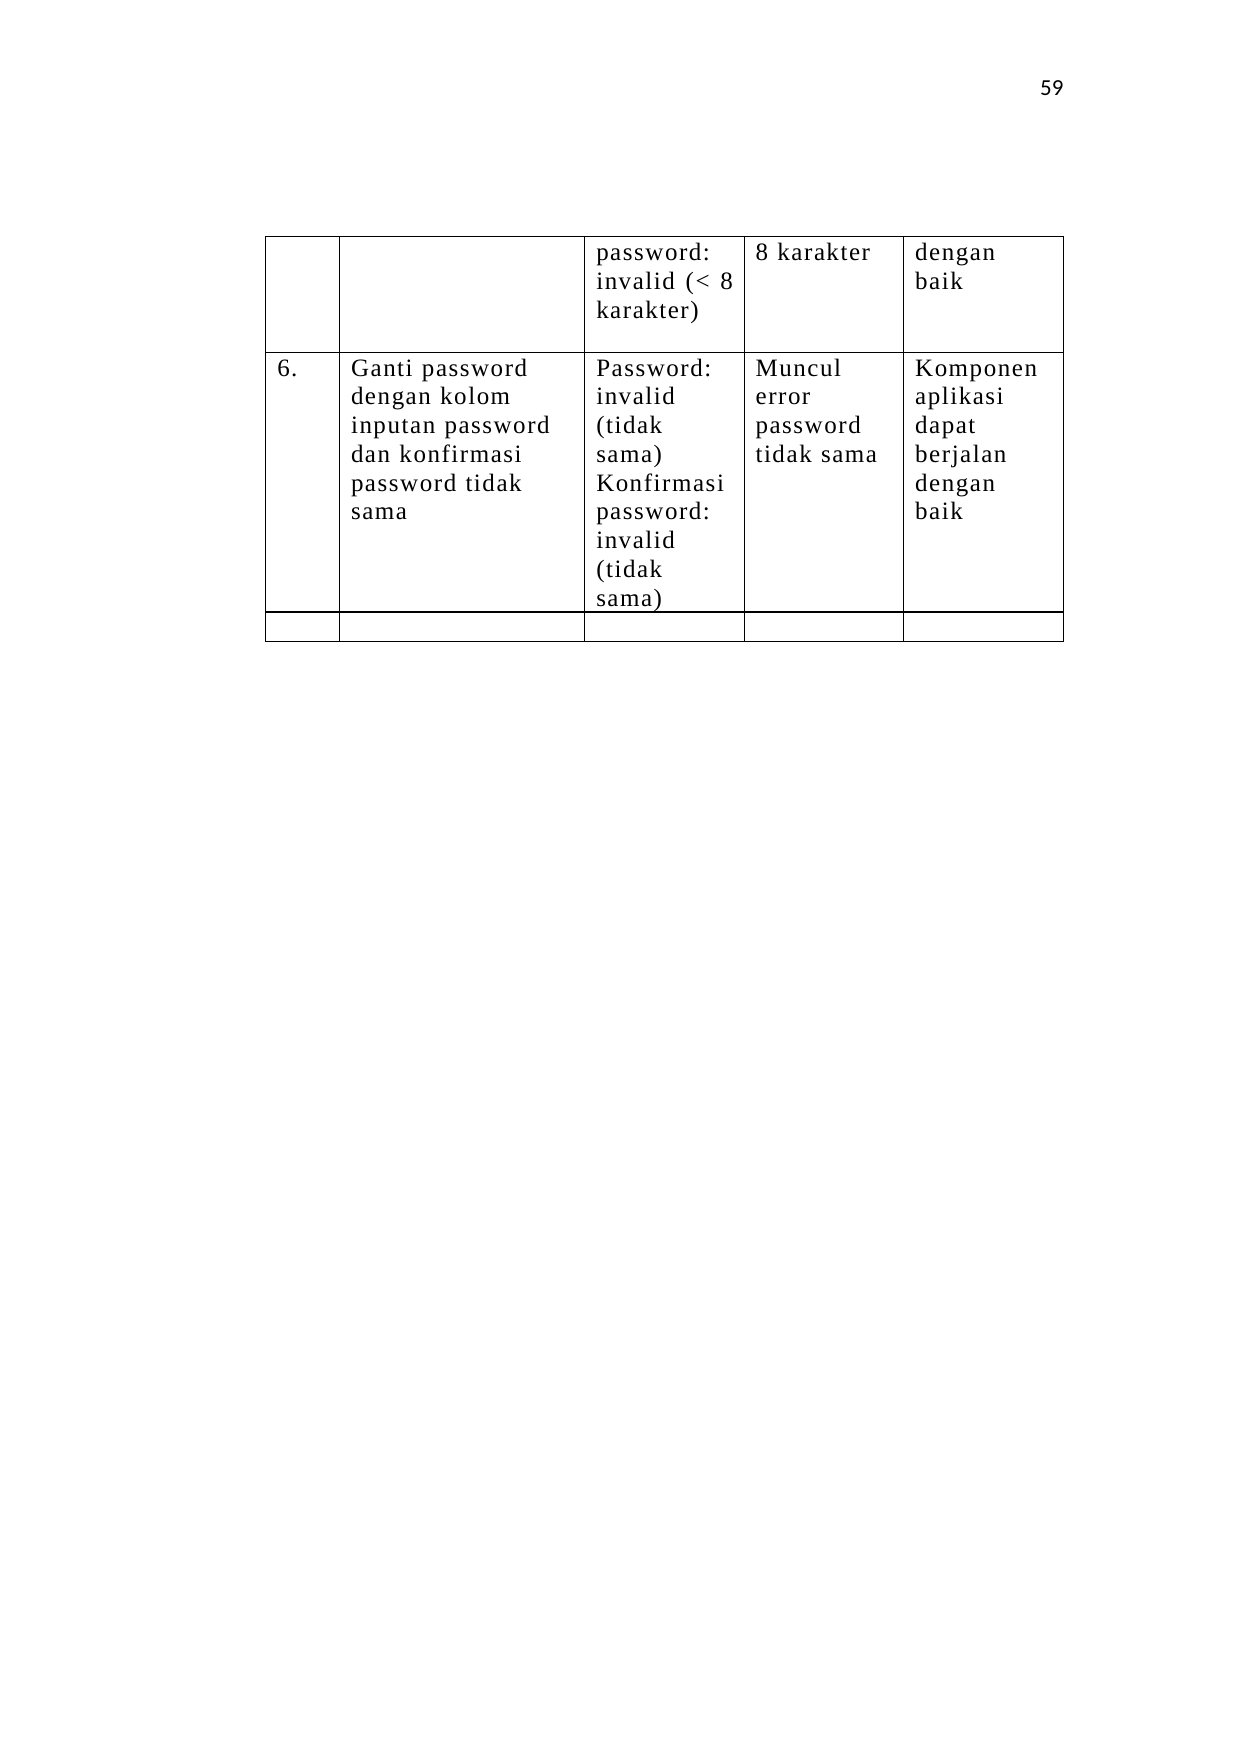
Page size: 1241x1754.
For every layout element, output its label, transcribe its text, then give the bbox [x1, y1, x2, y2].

table_cell Muncul error password tidak sama [745, 353, 903, 611]
table_cell [585, 613, 744, 641]
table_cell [904, 237, 1063, 352]
table_cell [340, 613, 584, 641]
table_cell Komponen aplikasi dapat berjalan dengan baik [904, 353, 1063, 611]
table_cell 5. [266, 237, 339, 352]
table_cell Ganti password dengan kolom inputan password dan konfirmasi password tidak sama [340, 353, 584, 611]
table_cell [745, 613, 903, 641]
table_cell [904, 613, 1063, 641]
table_cell Password: invalid (tidak sama) Konfirmasi password: invalid (tidak sama) [585, 353, 744, 611]
table_cell [266, 613, 339, 641]
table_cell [340, 237, 584, 352]
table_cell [745, 237, 903, 352]
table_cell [585, 237, 744, 352]
table_cell 6. [266, 353, 339, 611]
